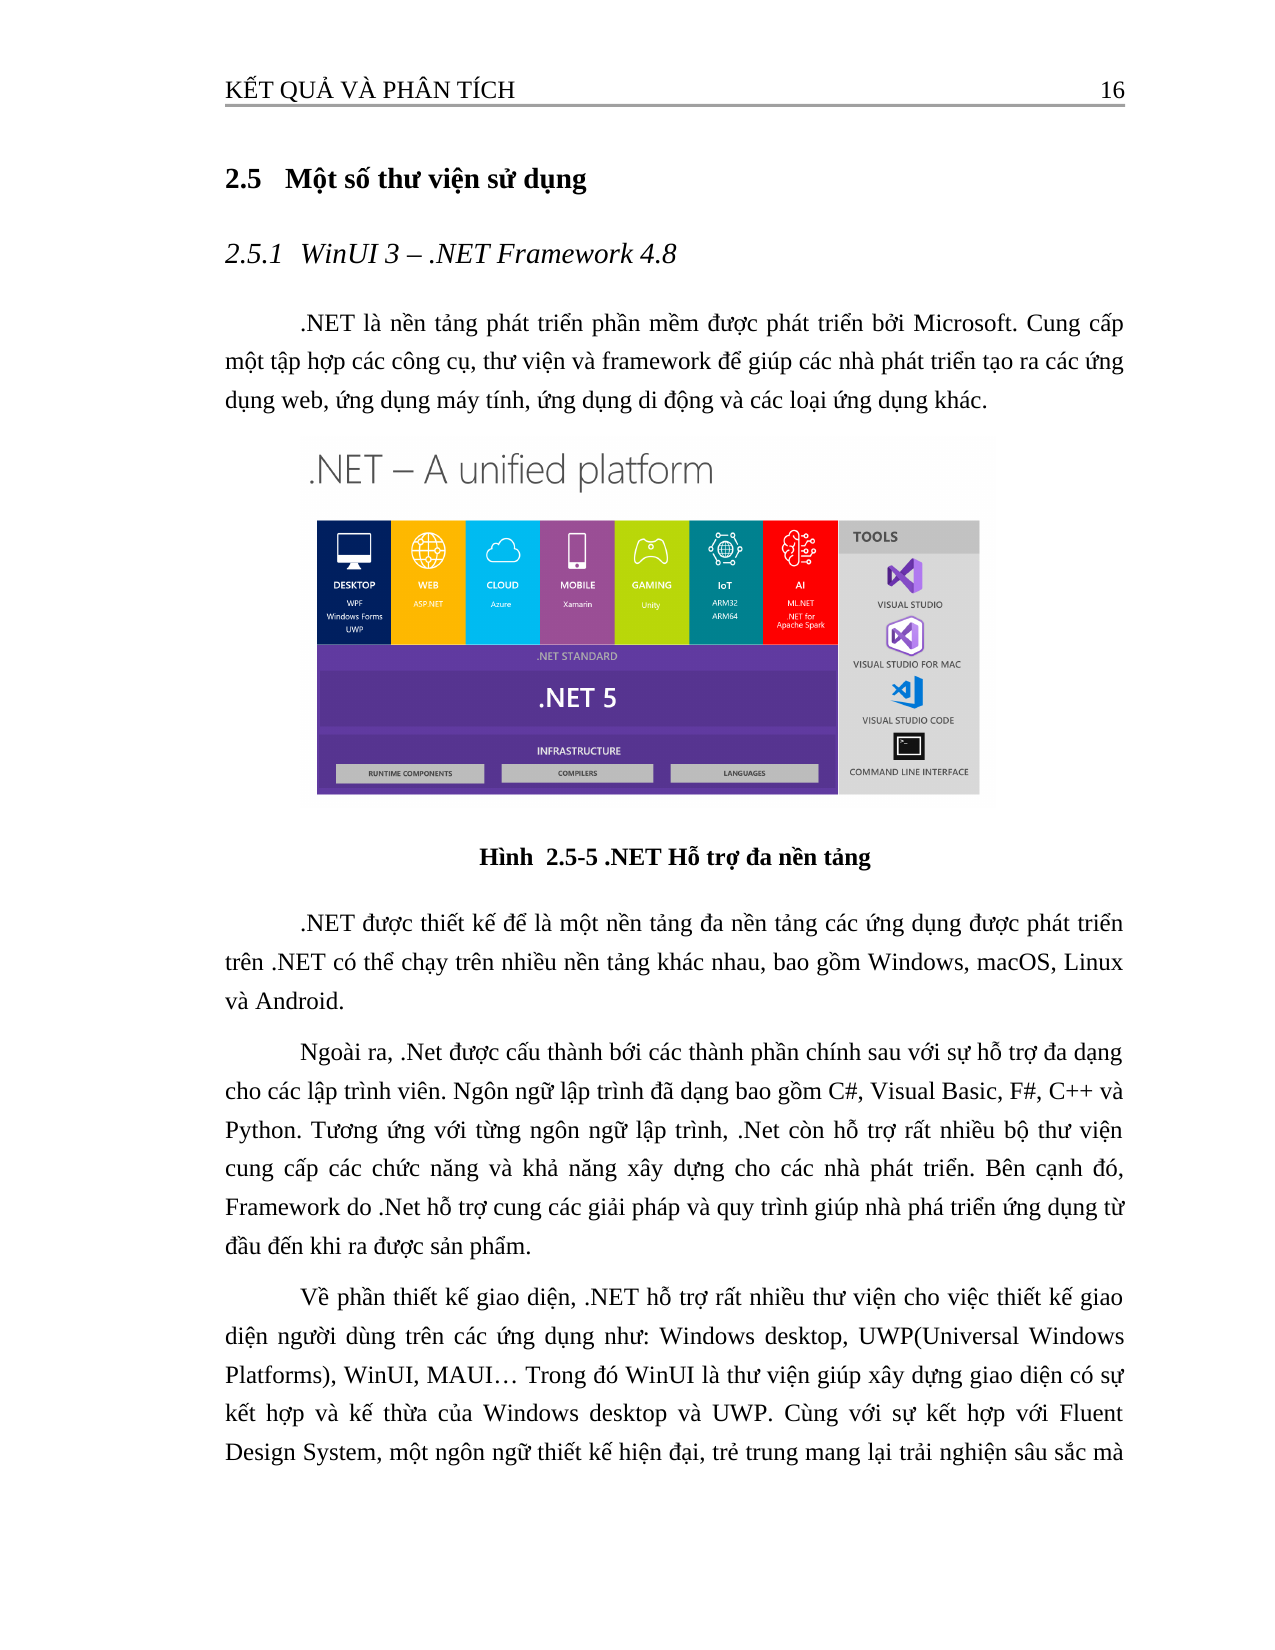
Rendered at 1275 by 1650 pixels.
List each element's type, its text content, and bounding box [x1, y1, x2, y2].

picture [300, 436, 996, 808]
subtitle WinUI 3 – .NET Framework 4.8 [225, 237, 1125, 270]
text Ngoài ra, .Net được cấu thành bới các thành phần chính sau với sự hỗ trợ đa dạng cho các lập trình viên. Ngôn ngữ lập trình đã dạng bao gồm C#, Visual Basic, F#, C++ và Python. Tương ứng với từng ngôn ngữ lập trình, .Net còn hỗ trợ rất nhiều bộ thư viện cung cấp các chức năng và khả năng xây dựng cho các nhà phát triển. Bên cạnh đó, Framework do .Net hỗ trợ cung các giải pháp và quy trình giúp nhà phá triển ứng dụng từ đầu đến khi ra được sản phẩm. [225, 1037, 1125, 1260]
text .NET được thiết kế để là một nền tảng đa nền tảng các ứng dụng được phát triển trên .NET có thể chạy trên nhiều nền tảng khác nhau, bao gồm Windows, macOS, Linux và Android. [225, 908, 1125, 1015]
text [225, 1282, 1125, 1466]
text .NET là nền tảng phát triển phần mềm được phát triển bởi Microsoft. Cung cấp một tập hợp các công cụ, thư viện và framework để giúp các nhà phát triển tạo ra các ứng dụng web, ứng dụng máy tính, ứng dụng di động và các loại ứng dụng khác. [225, 308, 1125, 414]
subtitle Một số thư viện sử dụng [225, 161, 1125, 195]
